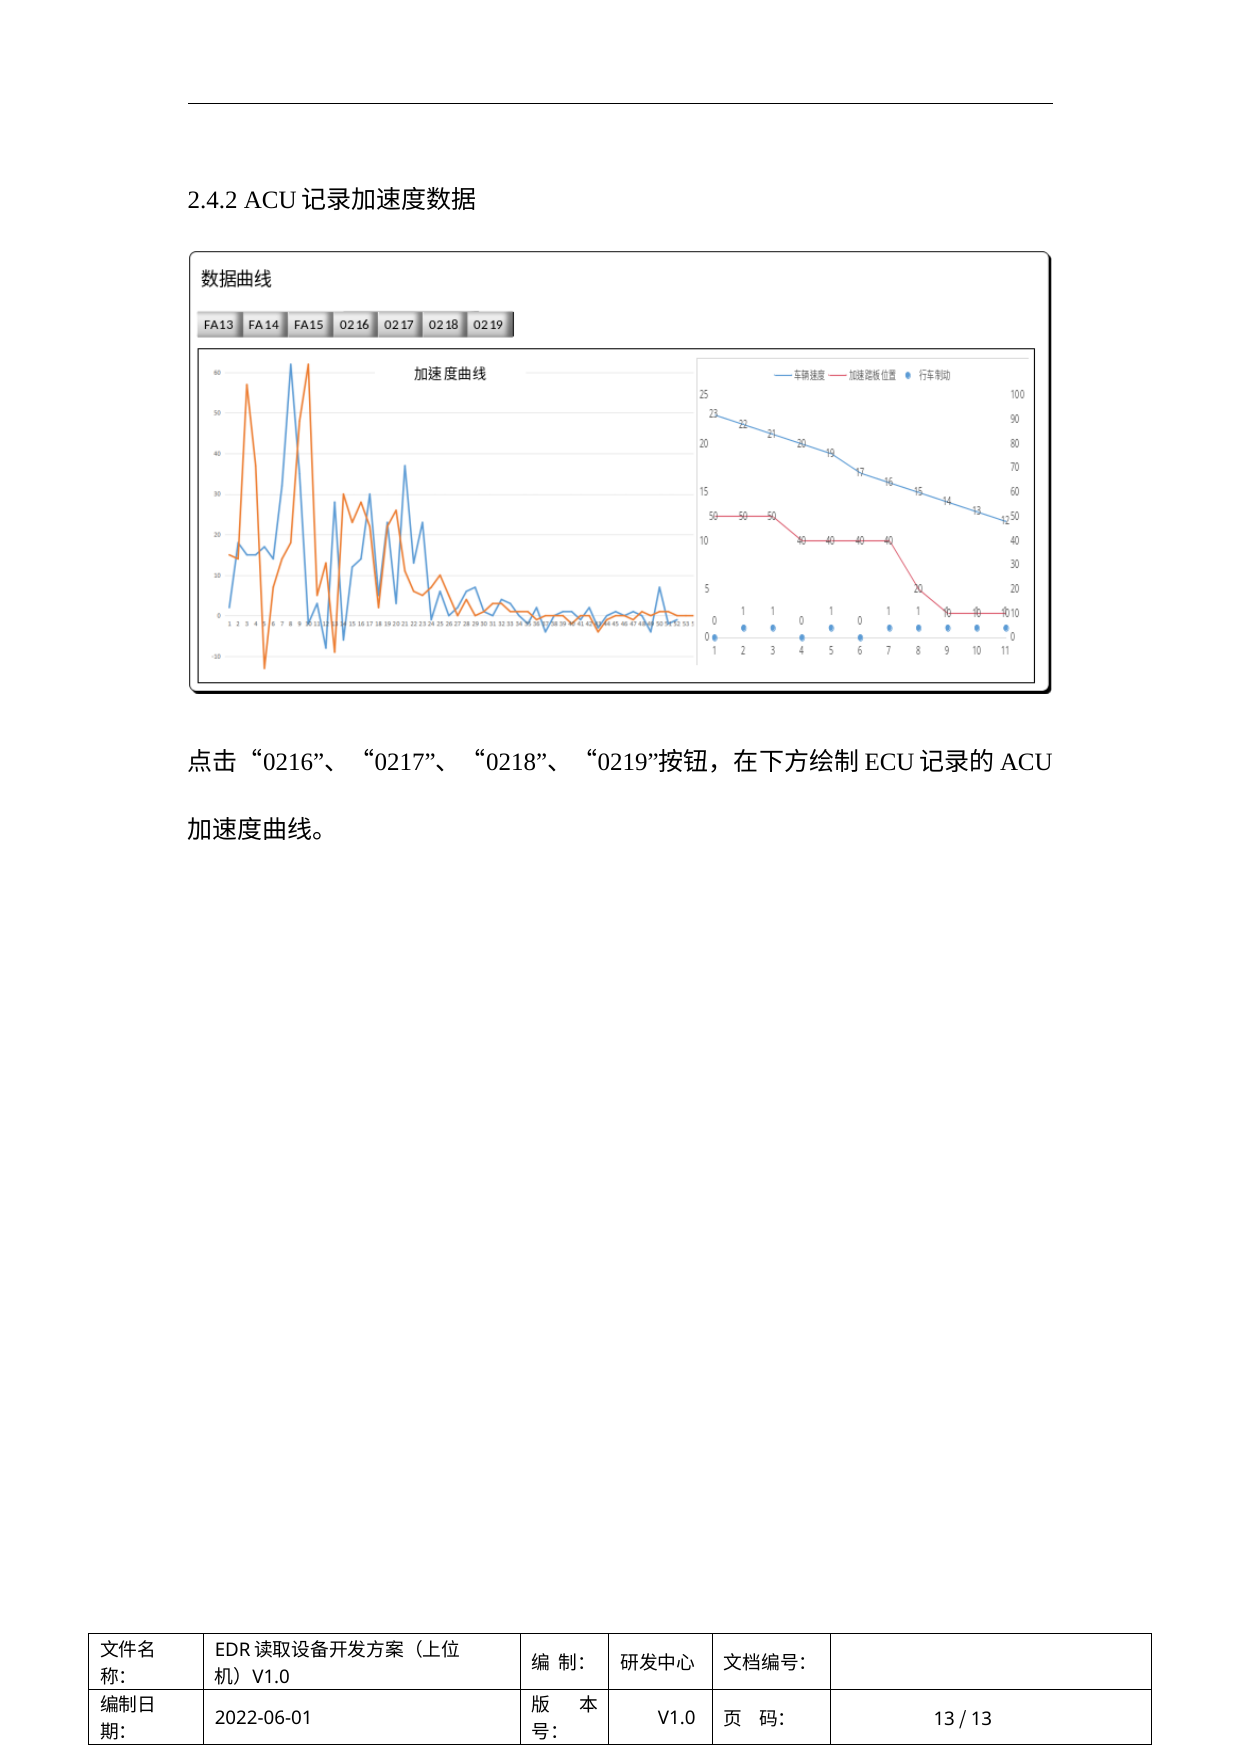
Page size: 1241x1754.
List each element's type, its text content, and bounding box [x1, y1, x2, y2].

subtitle ACU记录加速度数据 [187, 164, 1053, 232]
text 点击“0216”、“0217”、“0218”、“0219”按钮，在下方绘制ECU记录的ACU加速度曲线。 [187, 250, 1053, 861]
